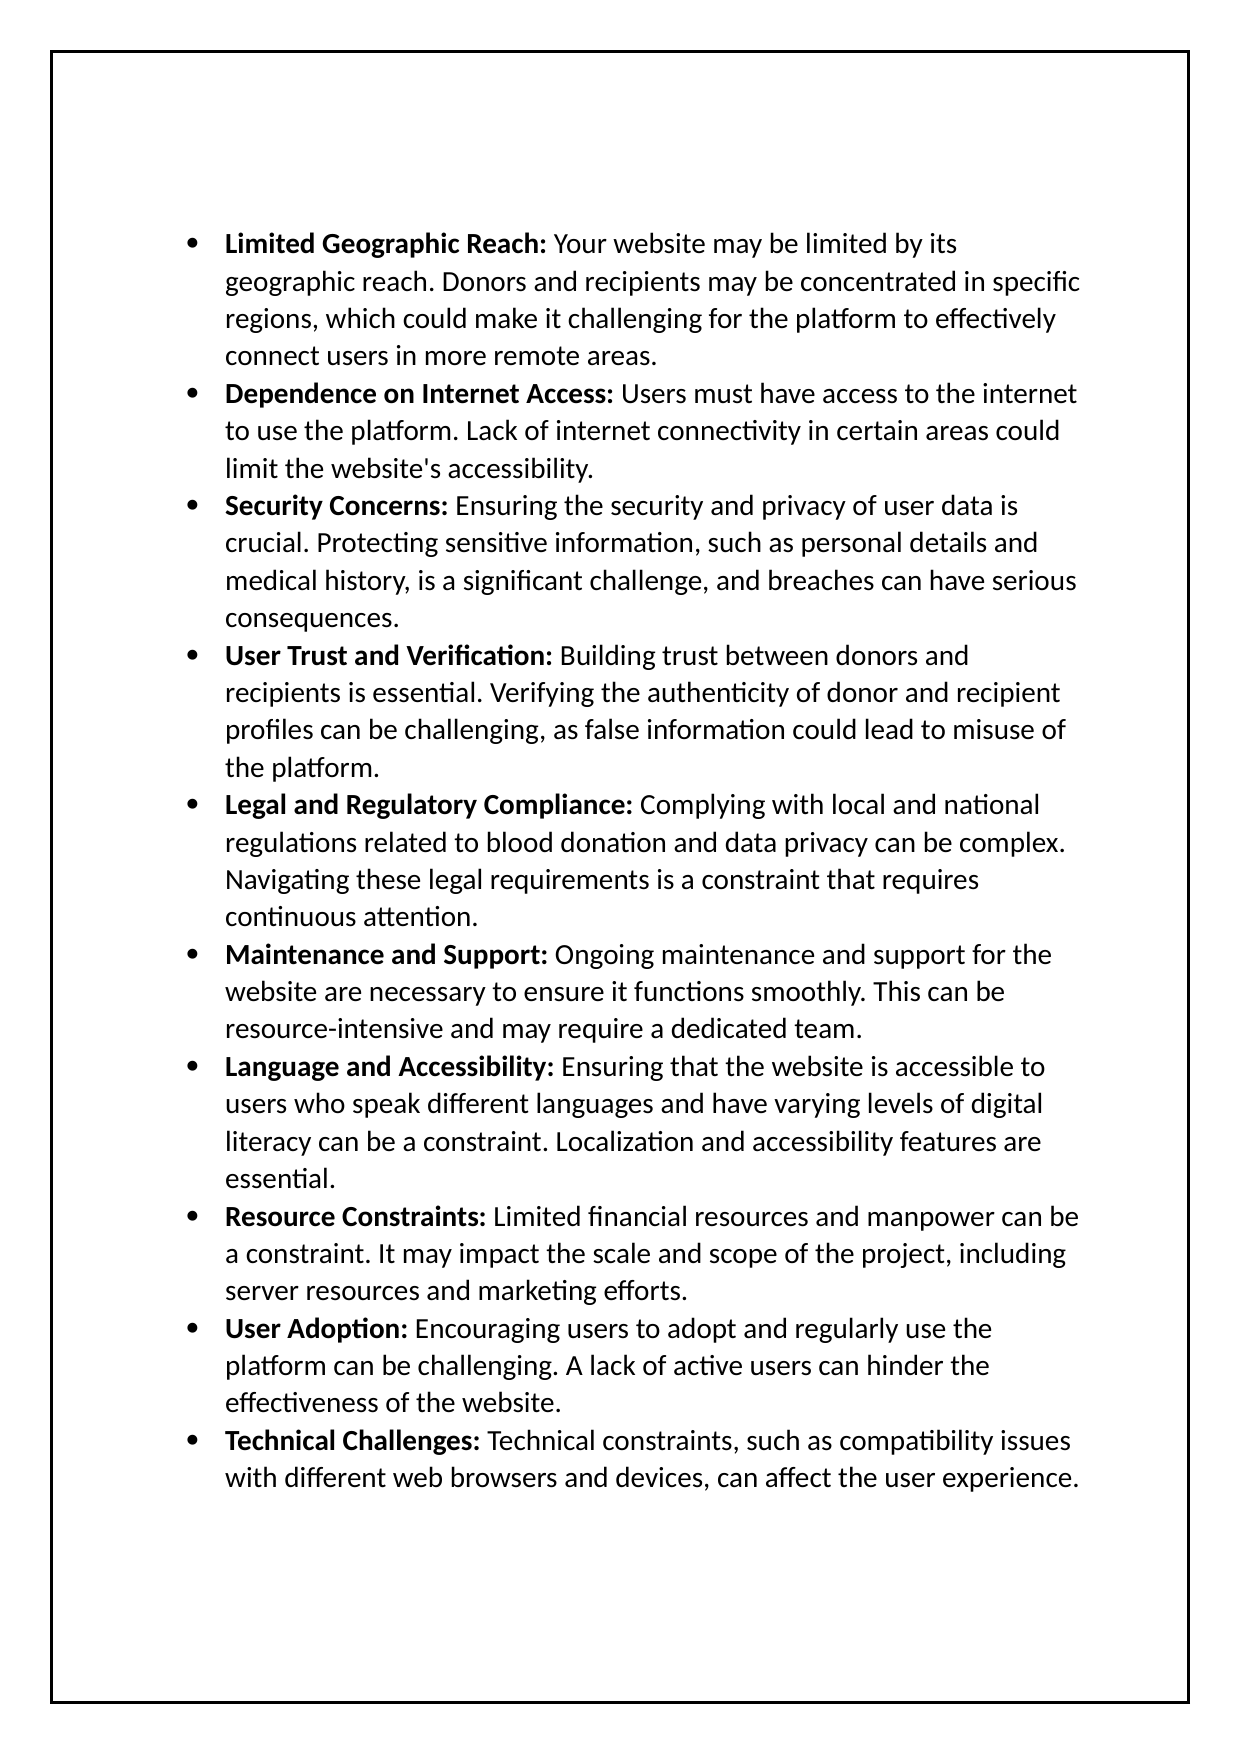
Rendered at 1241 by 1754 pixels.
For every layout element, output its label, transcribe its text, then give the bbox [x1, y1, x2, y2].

list Resource Constraints: Limited financial resources and manpower can be a constraint. It may impact the scale and scope of the project, including server resources and marketing efforts. [187, 1198, 1090, 1308]
list User Trust and Verification: Building trust between donors and recipients is essential. Verifying the authenticity of donor and recipient profiles can be challenging, as false information could lead to misuse of the platform. [187, 637, 1090, 784]
list Legal and Regulatory Compliance: Complying with local and national regulations related to blood donation and data privacy can be complex. Navigating these legal requirements is a constraint that requires continuous attention. [187, 786, 1090, 934]
list Security Concerns: Ensuring the security and privacy of user data is crucial. Protecting sensitive information, such as personal details and medical history, is a significant challenge, and breaches can have serious consequences. [187, 487, 1090, 635]
list User Adoption: Encouraging users to adopt and regularly use the platform can be challenging. A lack of active users can hinder the effectiveness of the website. [187, 1310, 1090, 1420]
list Technical Challenges: Technical constraints, such as compatibility issues with different web browsers and devices, can affect the user experience. [187, 1422, 1090, 1495]
list Maintenance and Support: Ongoing maintenance and support for the website are necessary to ensure it functions smoothly. This can be resource-intensive and may require a dedicated team. [187, 936, 1090, 1046]
list Dependence on Internet Access: Users must have access to the internet to use the platform. Lack of internet connectivity in certain areas could limit the website's accessibility. [187, 375, 1090, 485]
list Language and Accessibility: Ensuring that the website is accessible to users who speak different languages and have varying levels of digital literacy can be a constraint. Localization and accessibility features are essential. [187, 1048, 1090, 1196]
list Limited Geographic Reach: Your website may be limited by its geographic reach. Donors and recipients may be concentrated in specific regions, which could make it challenging for the platform to effectively connect users in more remote areas. [187, 225, 1090, 373]
